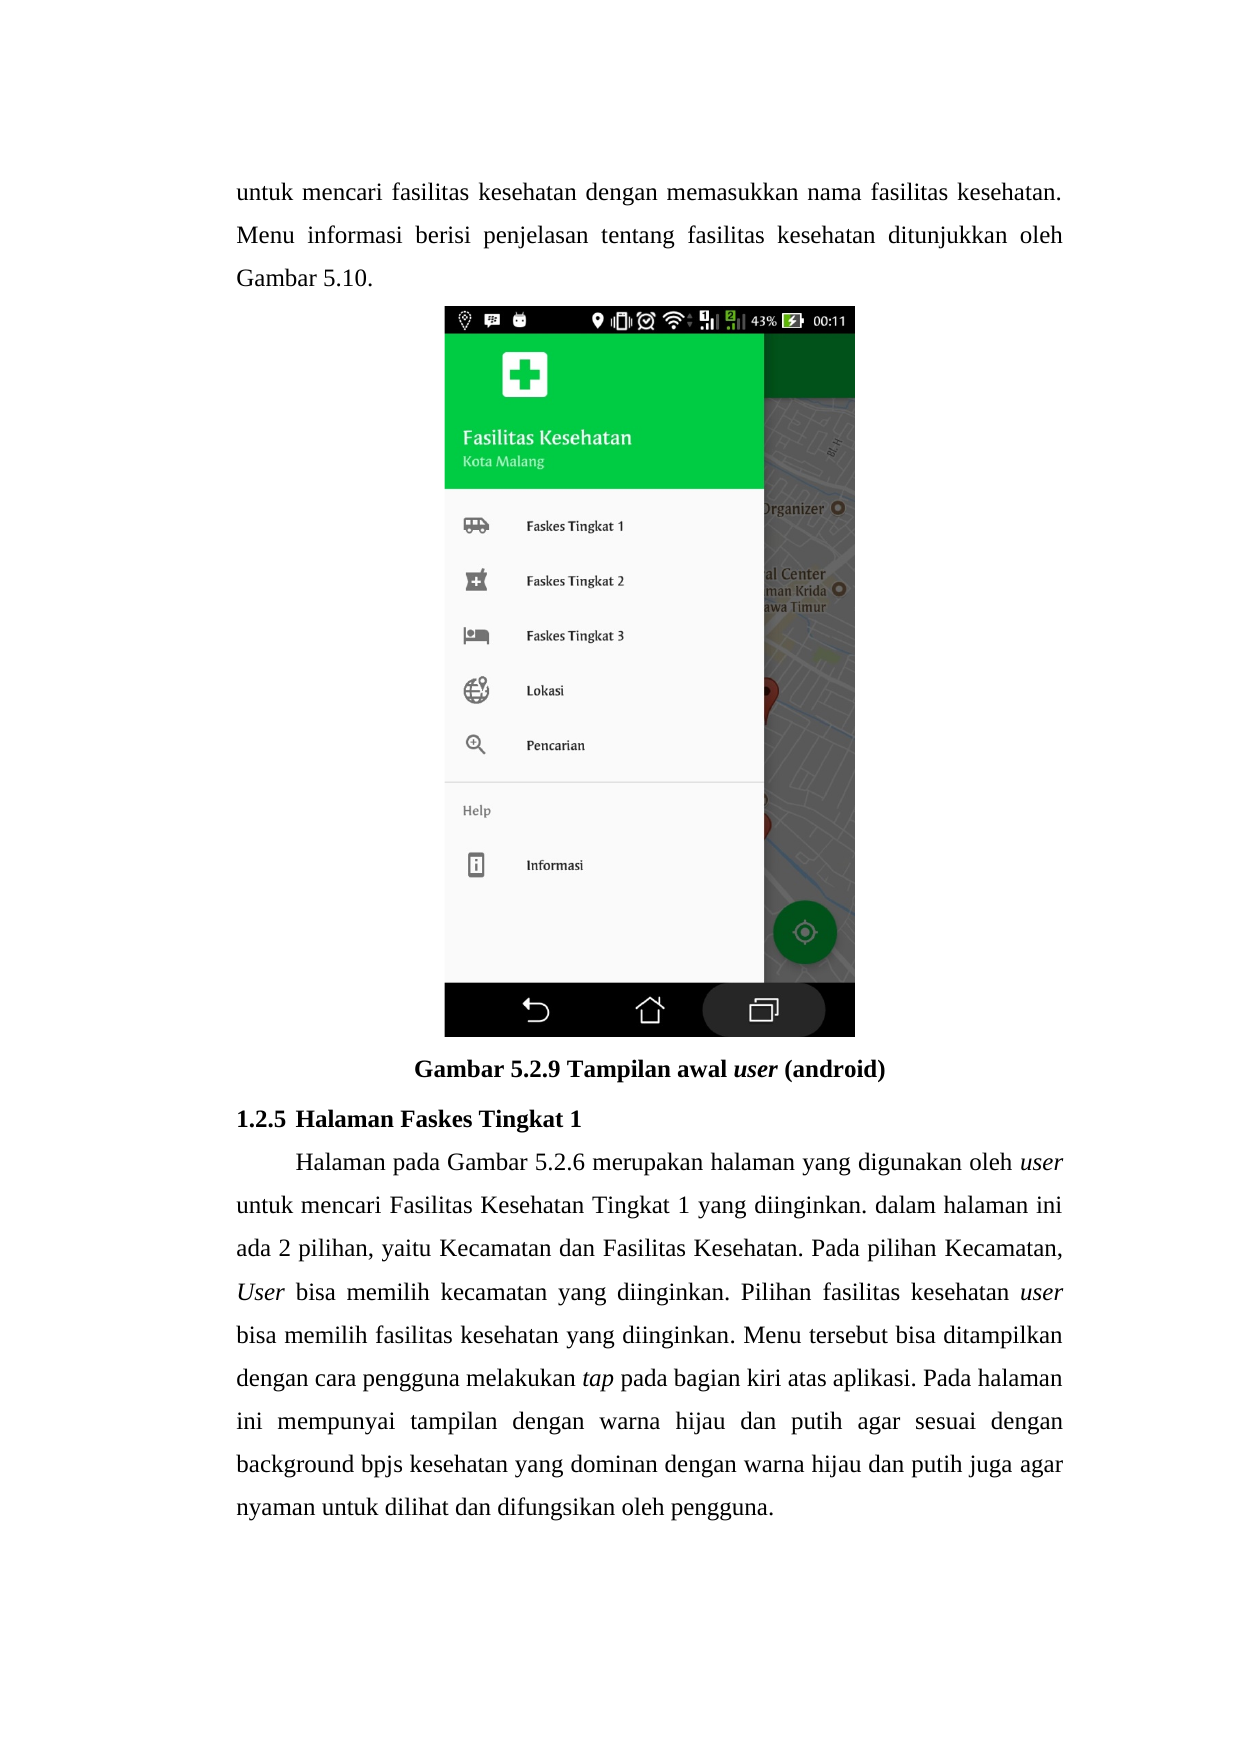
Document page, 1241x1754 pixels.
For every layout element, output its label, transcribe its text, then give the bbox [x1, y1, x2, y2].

text Halaman pada Gambar 5.2.6 merupakan halaman yang digunakan oleh user untuk mencari Fasilitas Kesehatan Tingkat 1 yang diinginkan. dalam halaman ini ada 2 pilihan, yaitu Kecamatan dan Fasilitas Kesehatan. Pada pilihan Kecamatan, User bisa memilih kecamatan yang diinginkan. Pilihan fasilitas kesehatan user bisa memilih fasilitas kesehatan yang diinginkan. Menu tersebut bisa ditampilkan dengan cara pengguna melakukan tap pada bagian kiri atas aplikasi. Pada halaman ini mempunyai tampilan dengan warna hijau dan putih agar sesuai dengan background bpjs kesehatan yang dominan dengan warna hijau dan putih juga agar nyaman untuk dilihat dan difungsikan oleh pengguna. [236, 1147, 1063, 1521]
picture [444, 306, 855, 1037]
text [236, 177, 1063, 292]
subtitle Halaman Faskes Tingkat 1 [236, 1104, 1063, 1133]
